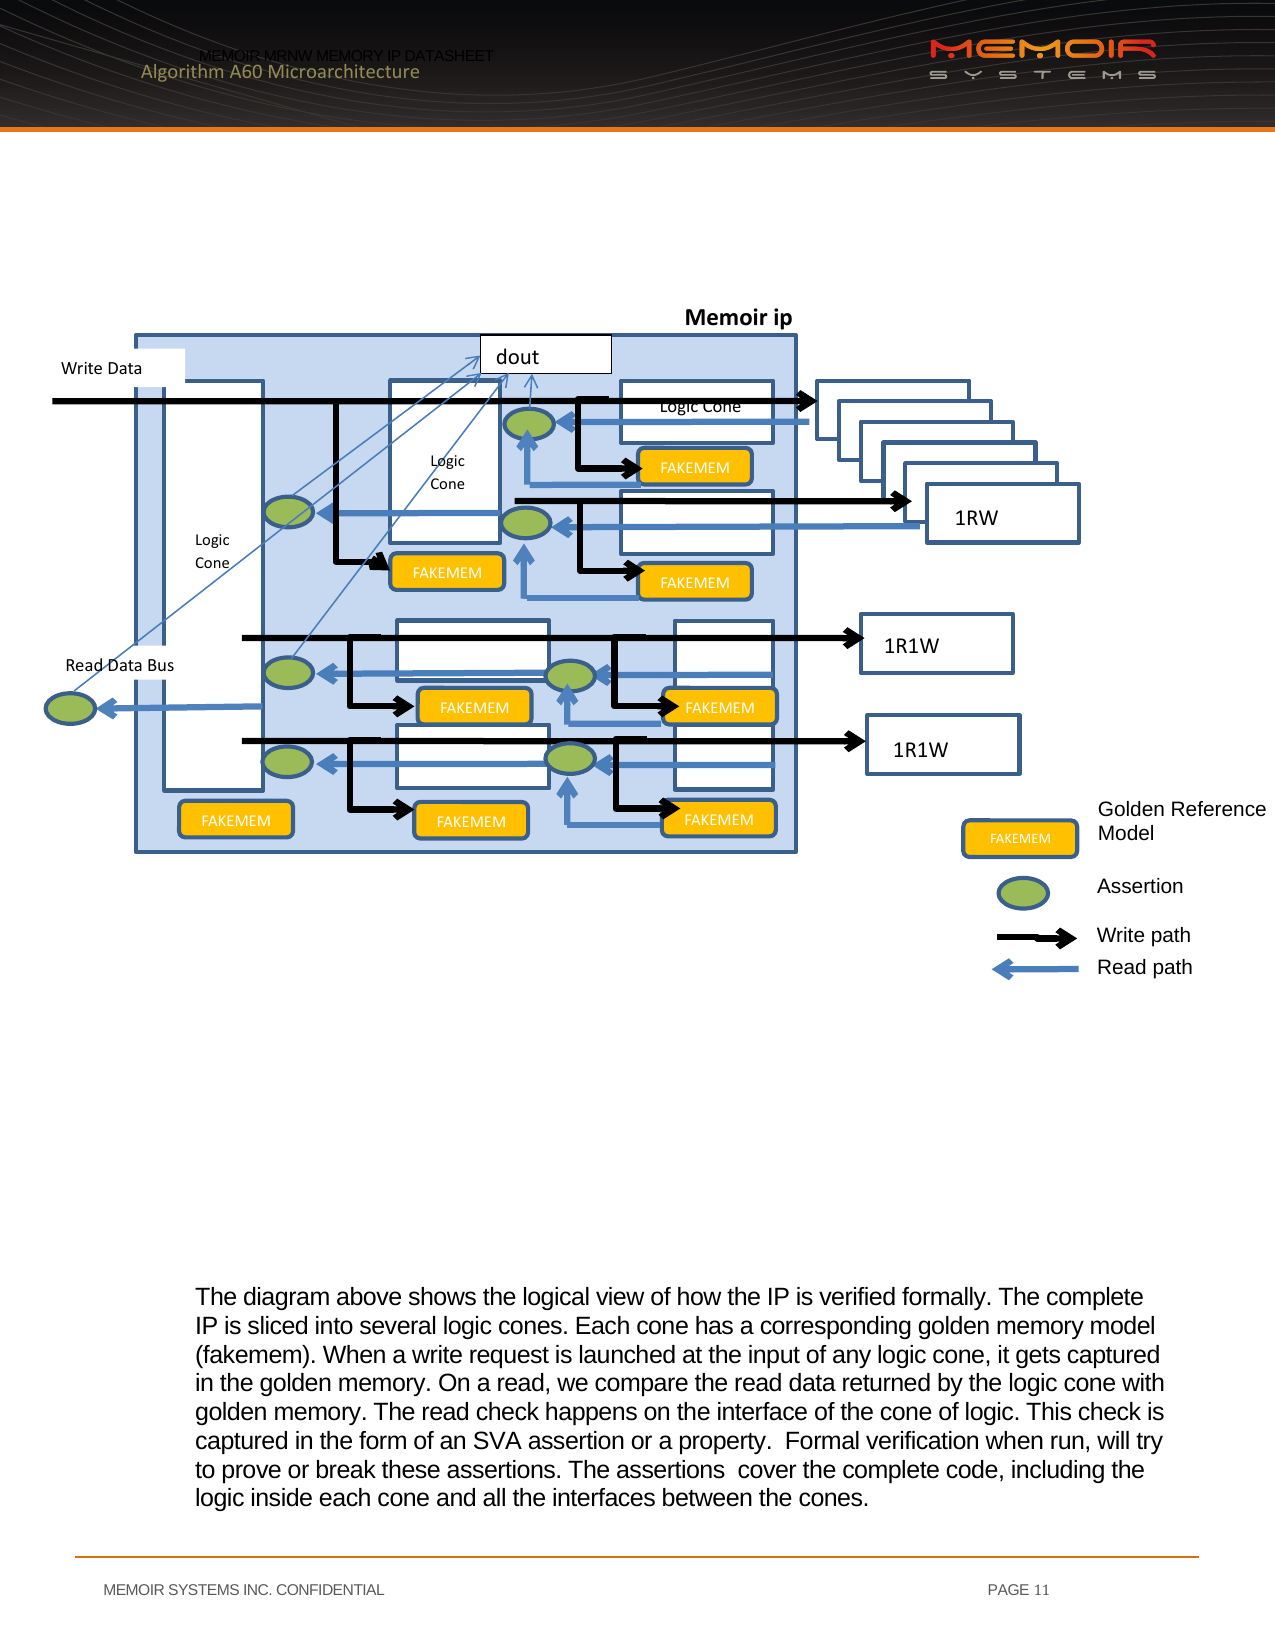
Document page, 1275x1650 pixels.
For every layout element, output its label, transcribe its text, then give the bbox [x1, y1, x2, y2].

text The diagram above shows the logical view of how the IP is verified formally. The complete IP is sliced into several logic cones. Each cone has a corresponding golden memory model (fakemem). When a write request is launched at the input of any logic cone, it gets captured in the golden memory. On a read, we compare the read data returned by the logic cone with golden memory. The read check happens on the interface of the cone of logic. This check is captured in the form of an SVA assertion or a property. Formal verification when run, will try to prove or break these assertions. The assertions cover the complete code, including the logic inside each cone and all the interfaces between the cones. [195, 1282, 1171, 1512]
